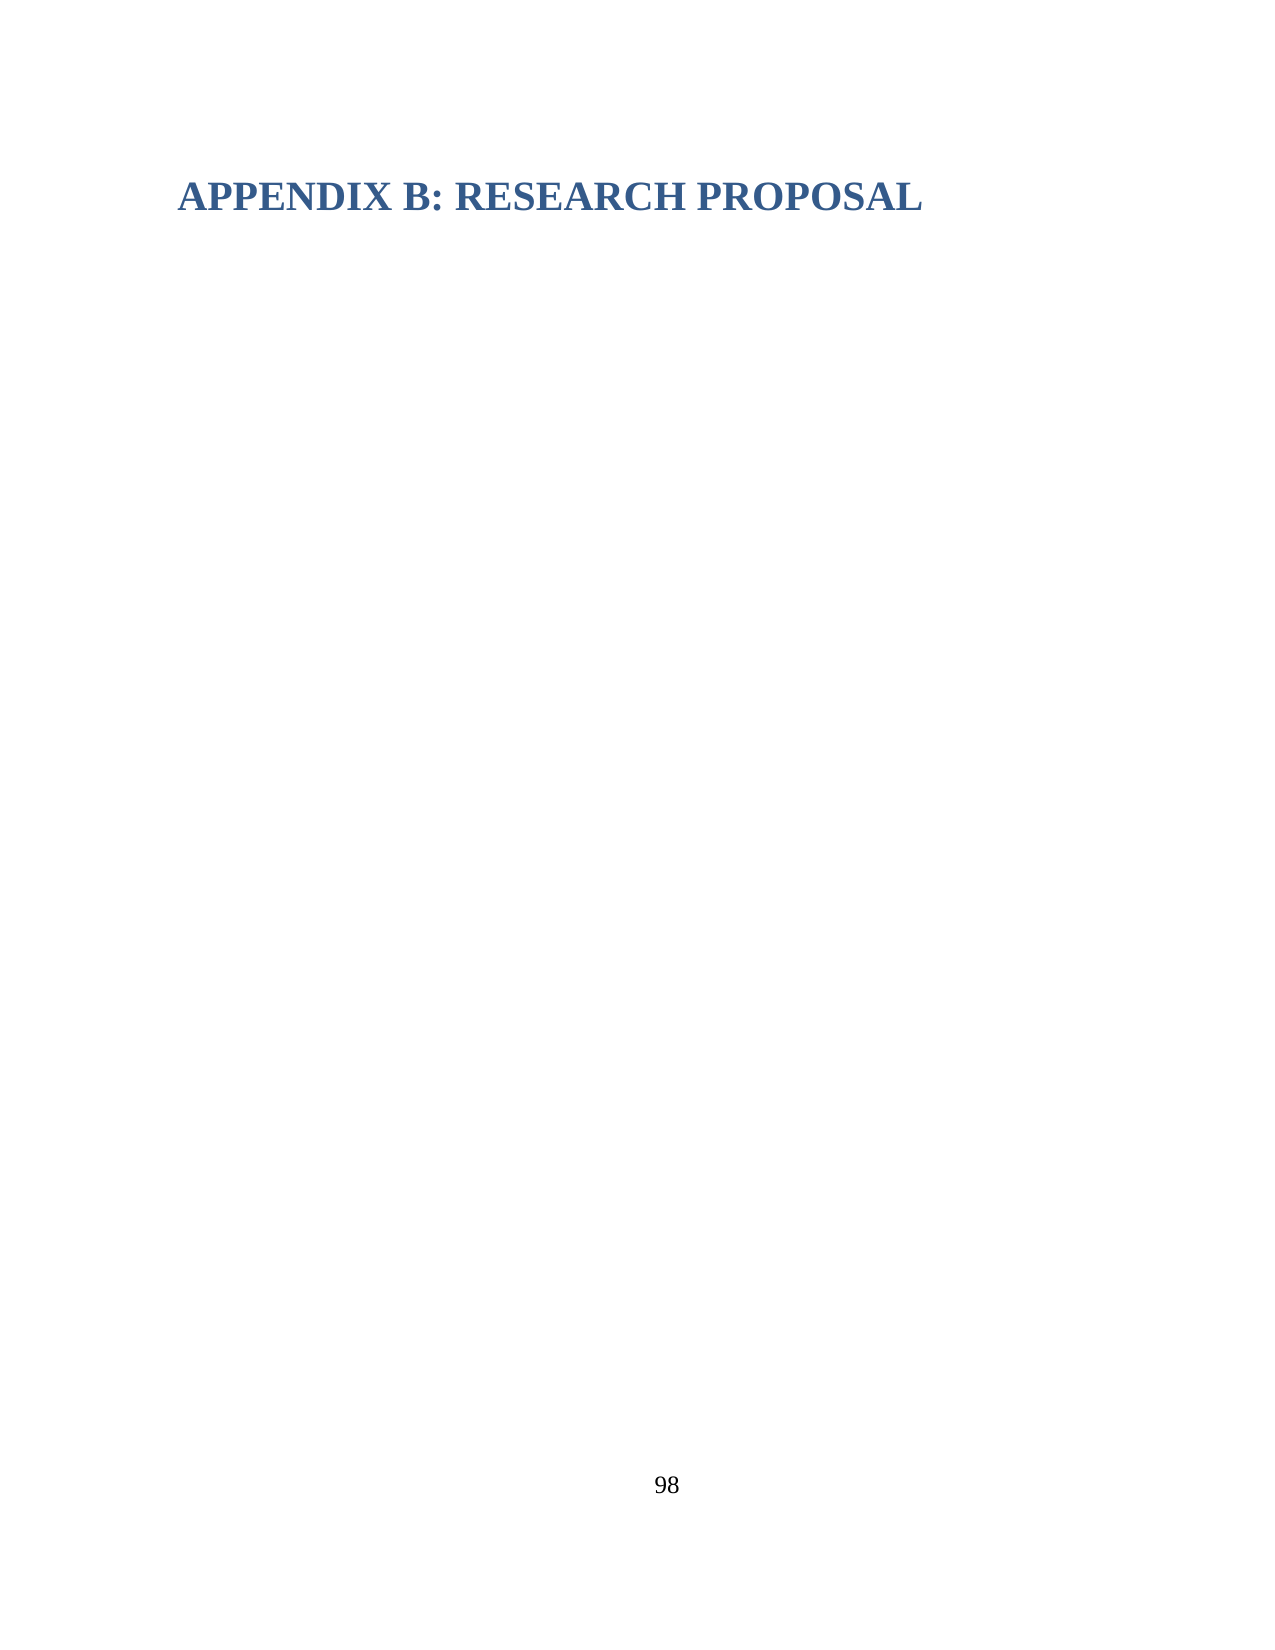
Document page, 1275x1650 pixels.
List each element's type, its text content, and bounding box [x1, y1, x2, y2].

subtitle APPENDIX B: RESEARCH PROPOSAL [177, 171, 1156, 219]
